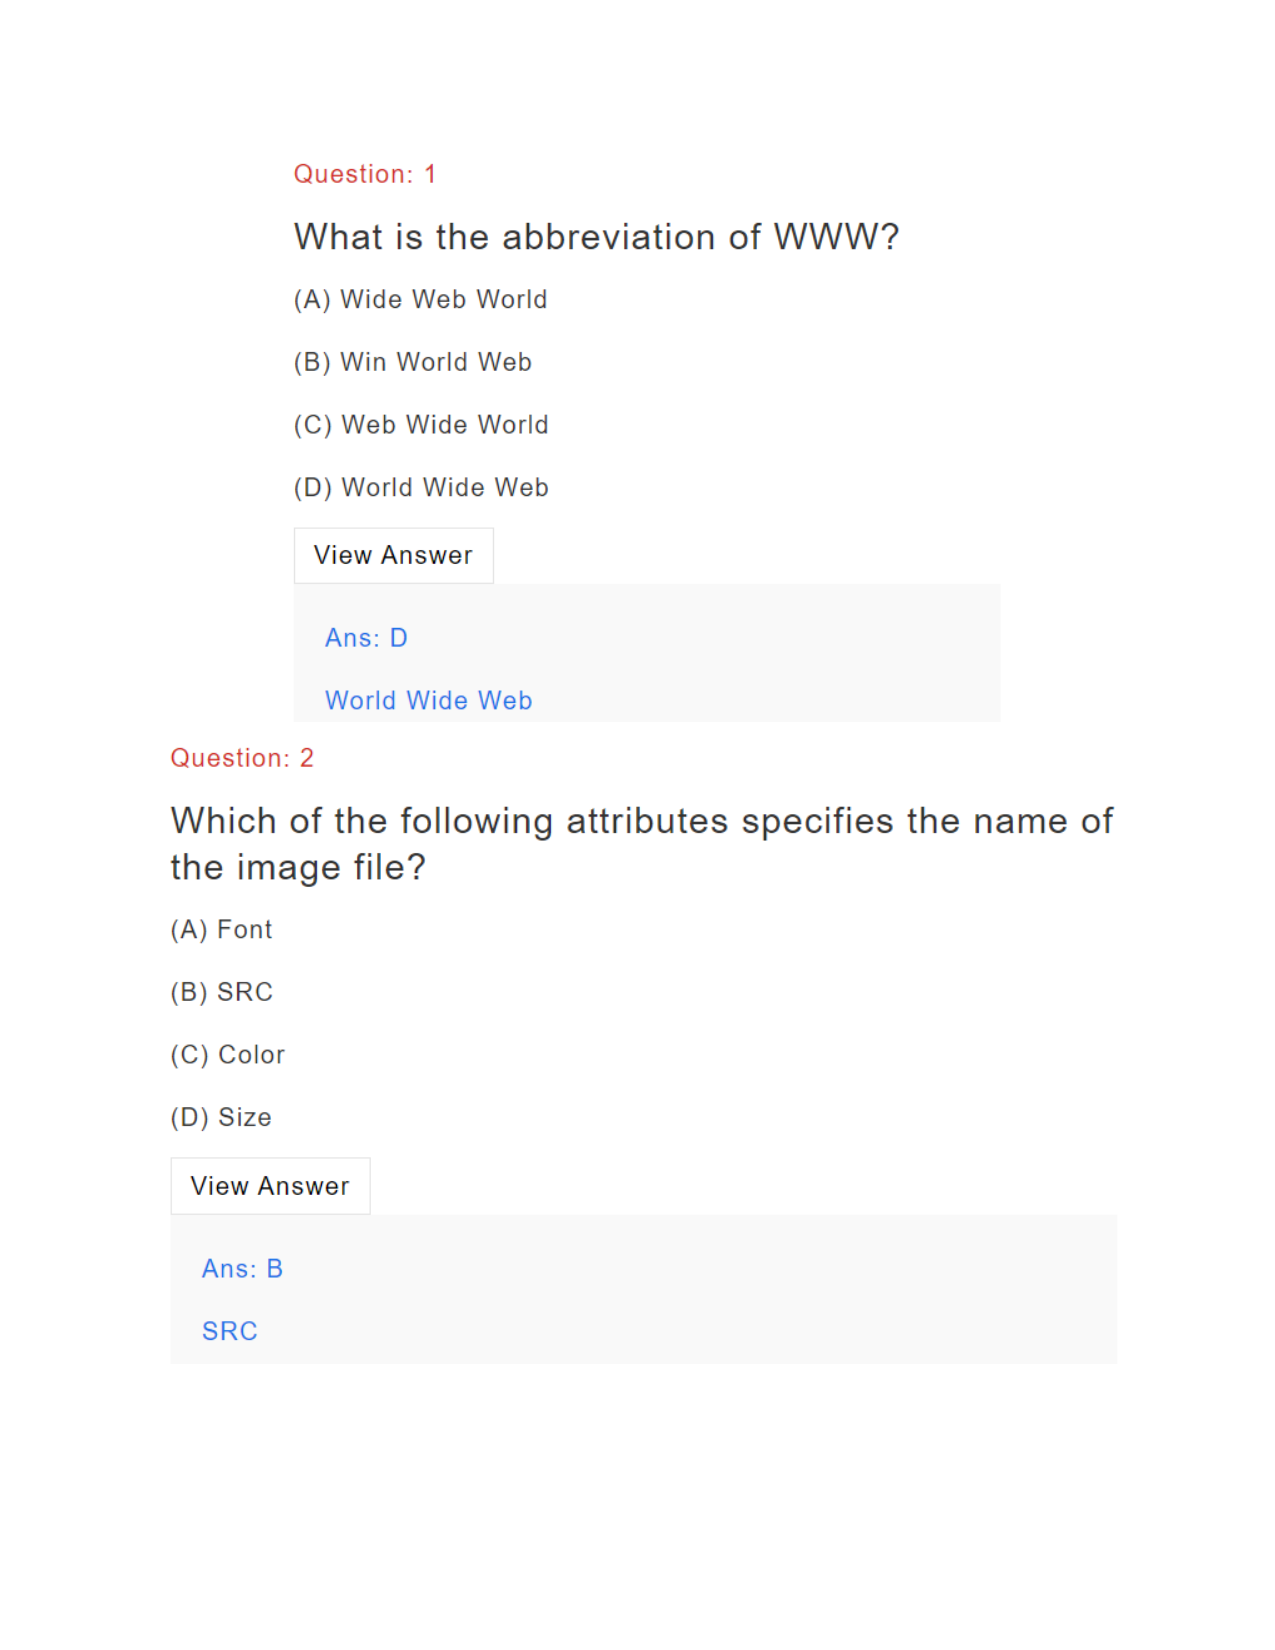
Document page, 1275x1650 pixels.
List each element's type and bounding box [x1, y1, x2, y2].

picture [157, 723, 1118, 1364]
picture [274, 150, 1001, 722]
